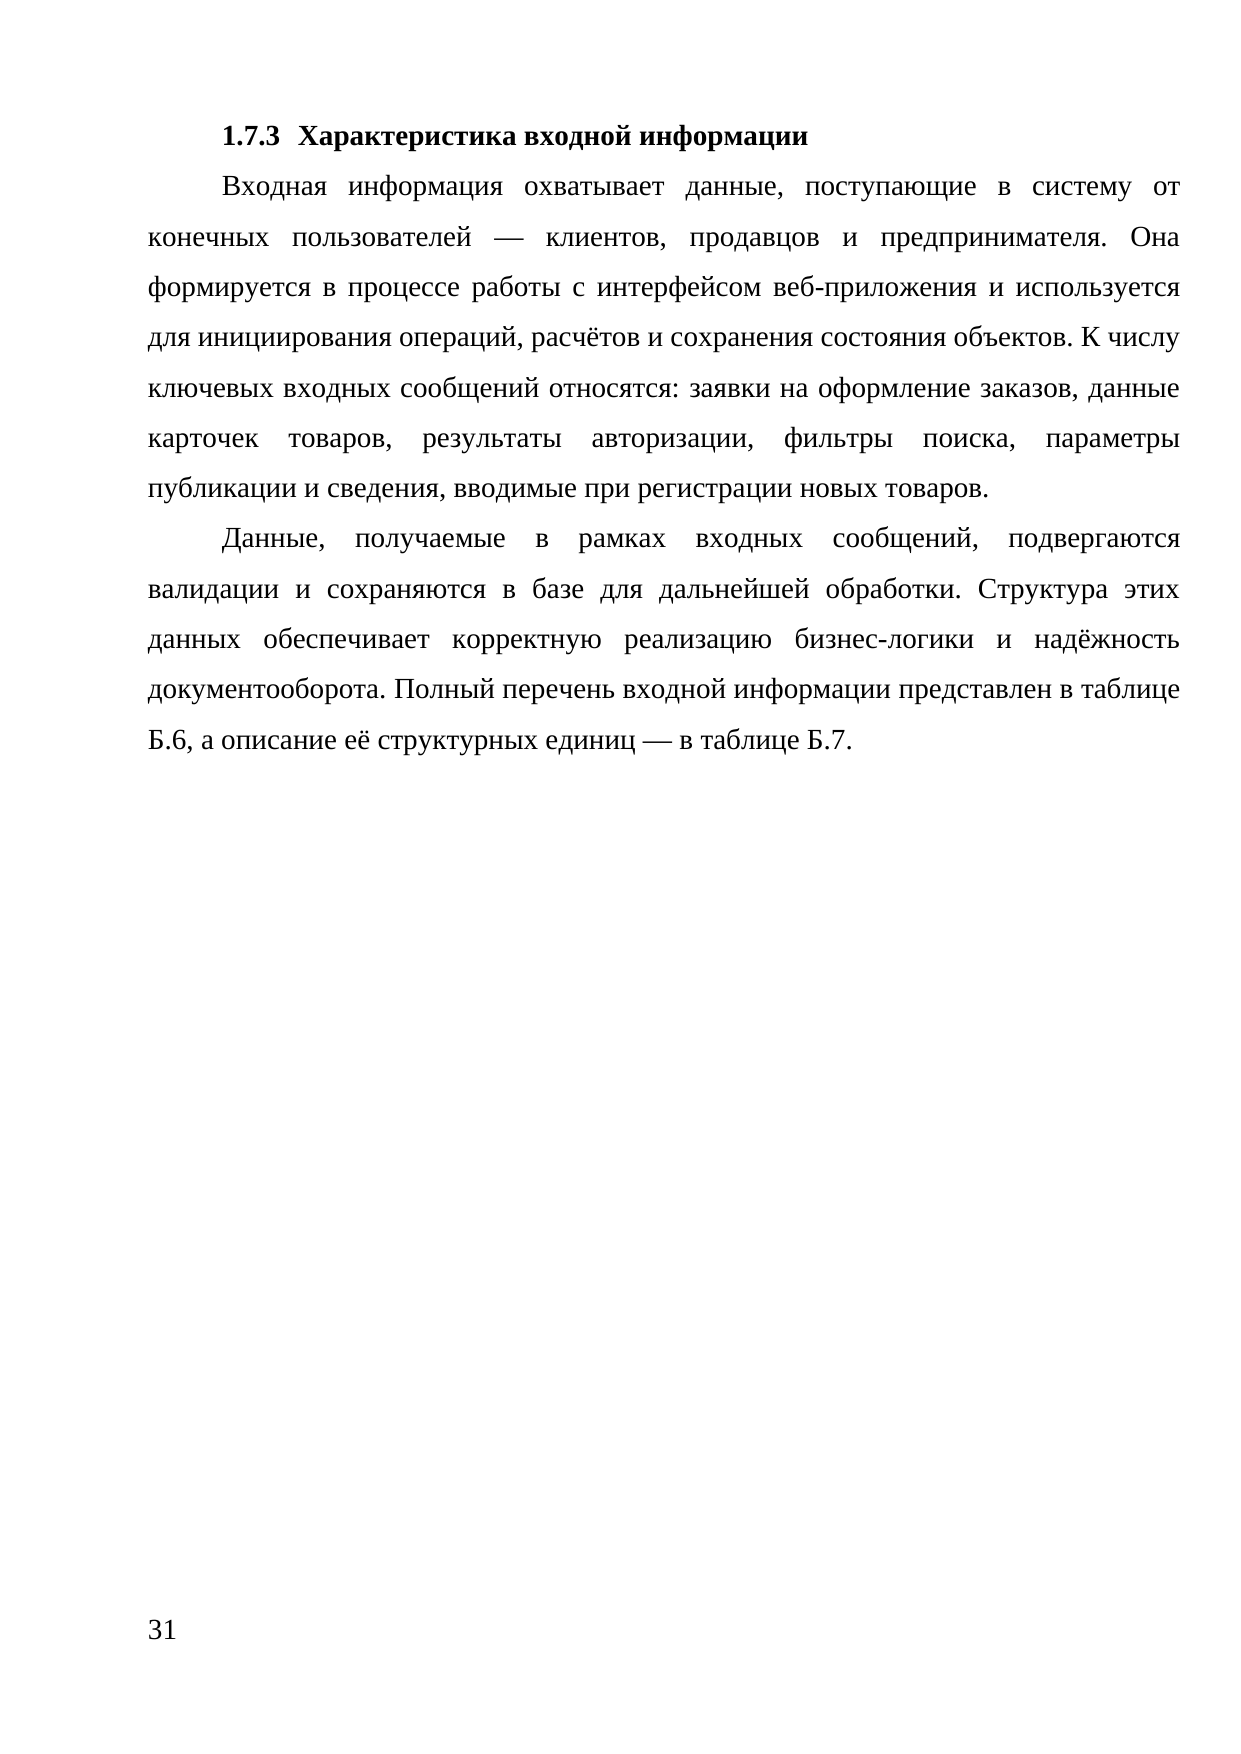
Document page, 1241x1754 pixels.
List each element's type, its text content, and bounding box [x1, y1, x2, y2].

list Характеристика входной информации [148, 118, 1181, 152]
text Данные, получаемые в рамках входных сообщений, подвергаются валидации и сохраняются в базе для дальнейшей обработки. Структура этих данных обеспечивает корректную реализацию бизнес-логики и надёжность документооборота. Полный перечень входной информации представлен в таблице Б.6, а описание её структурных единиц — в таблице Б.7. [148, 521, 1181, 755]
text Входная информация охватывает данные, поступающие в систему от конечных пользователей — клиентов, продавцов и предпринимателя. Она формируется в процессе работы с интерфейсом веб-приложения и используется для инициирования операций, расчётов и сохранения состояния объектов. К числу ключевых входных сообщений относятся: заявки на оформление заказов, данные карточек товаров, результаты авторизации, фильтры поиска, параметры публикации и сведения, вводимые при регистрации новых товаров. [148, 168, 1181, 504]
